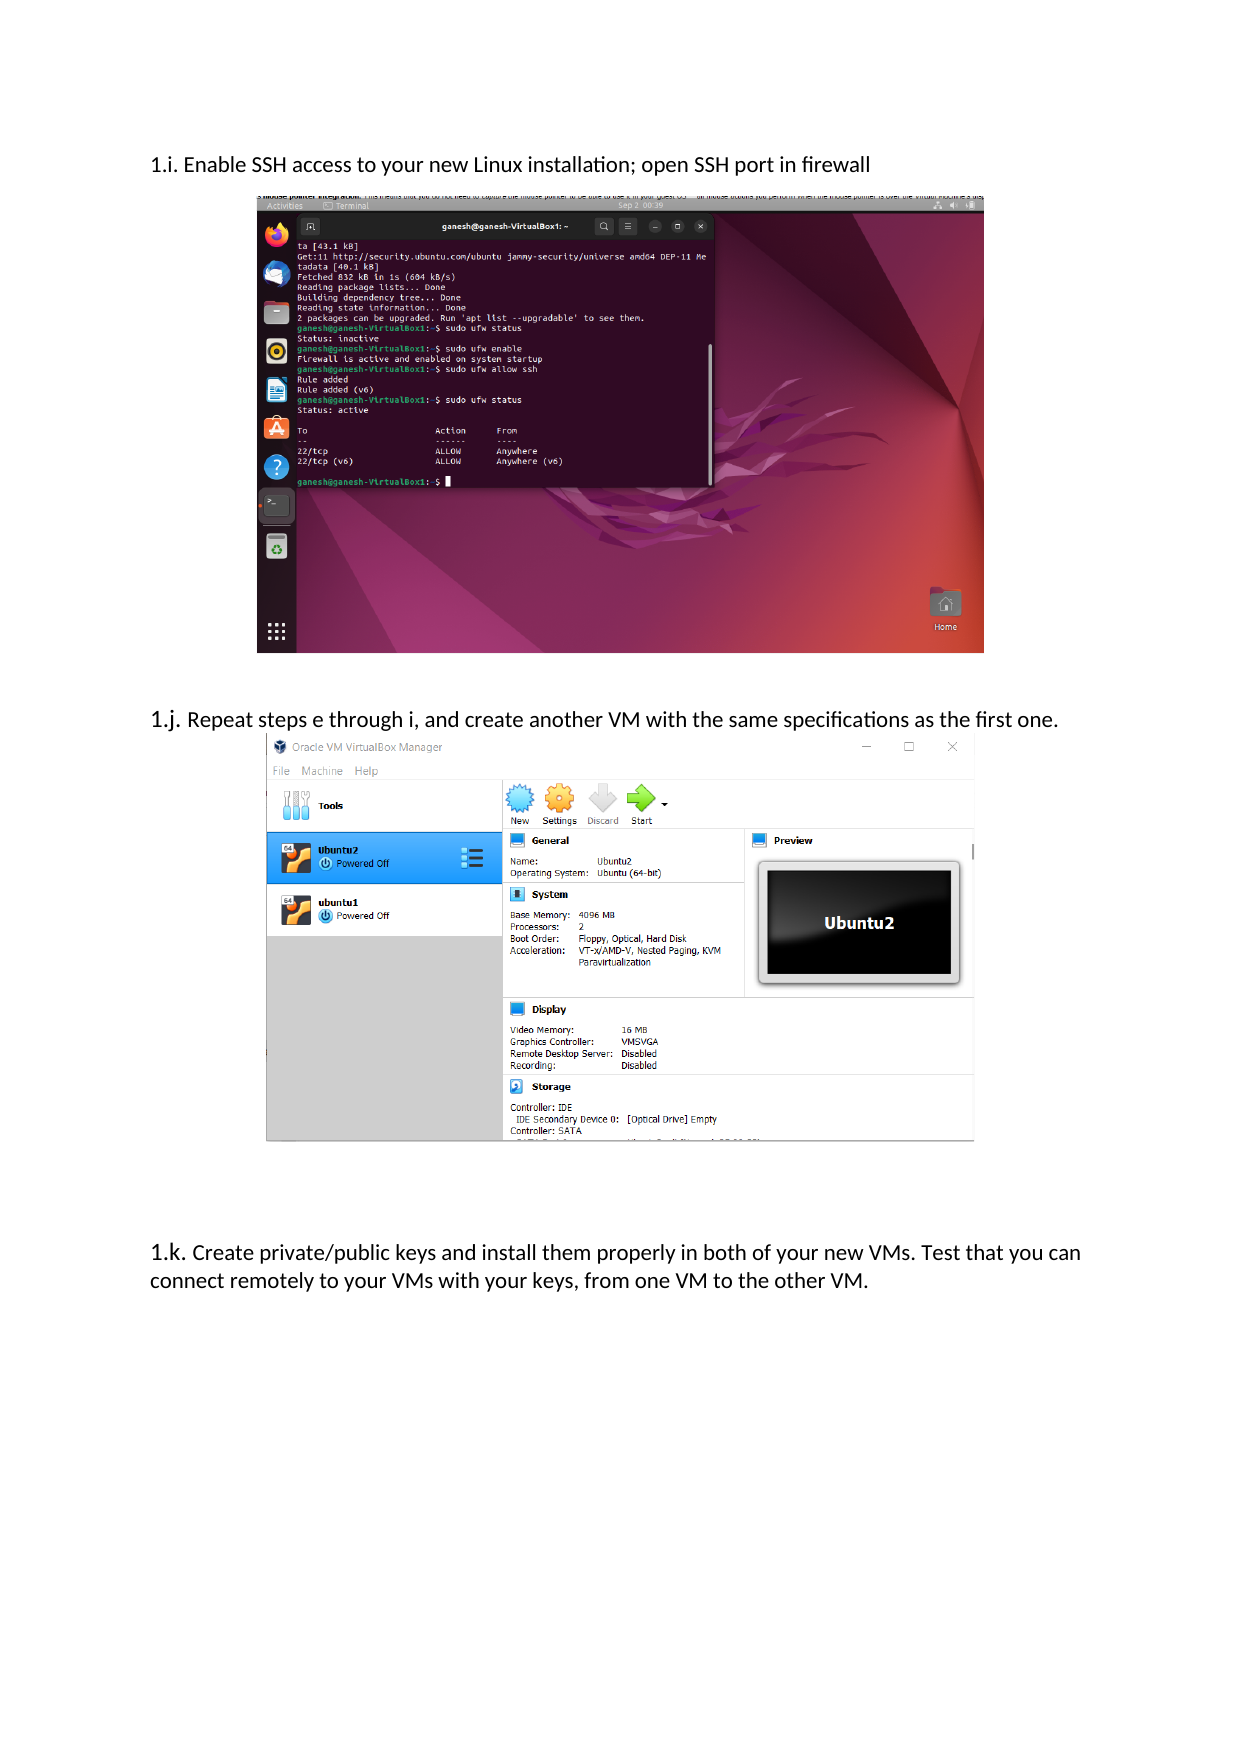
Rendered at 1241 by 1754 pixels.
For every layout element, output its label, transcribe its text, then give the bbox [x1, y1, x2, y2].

text 1.j. Repeat steps e through i, and create another VM with the same specifications as the first one. [150, 703, 1090, 734]
text 1.k. Create private/public keys and install them properly in both of your new VMs. Test that you can connect remotely to your VMs with your keys, from one VM to the other VM. [150, 1236, 1090, 1294]
picture [256, 196, 984, 654]
picture [266, 733, 975, 1142]
text 1.i. Enable SSH access to your new Linux installation; open SSH port in firewall [150, 150, 1090, 178]
